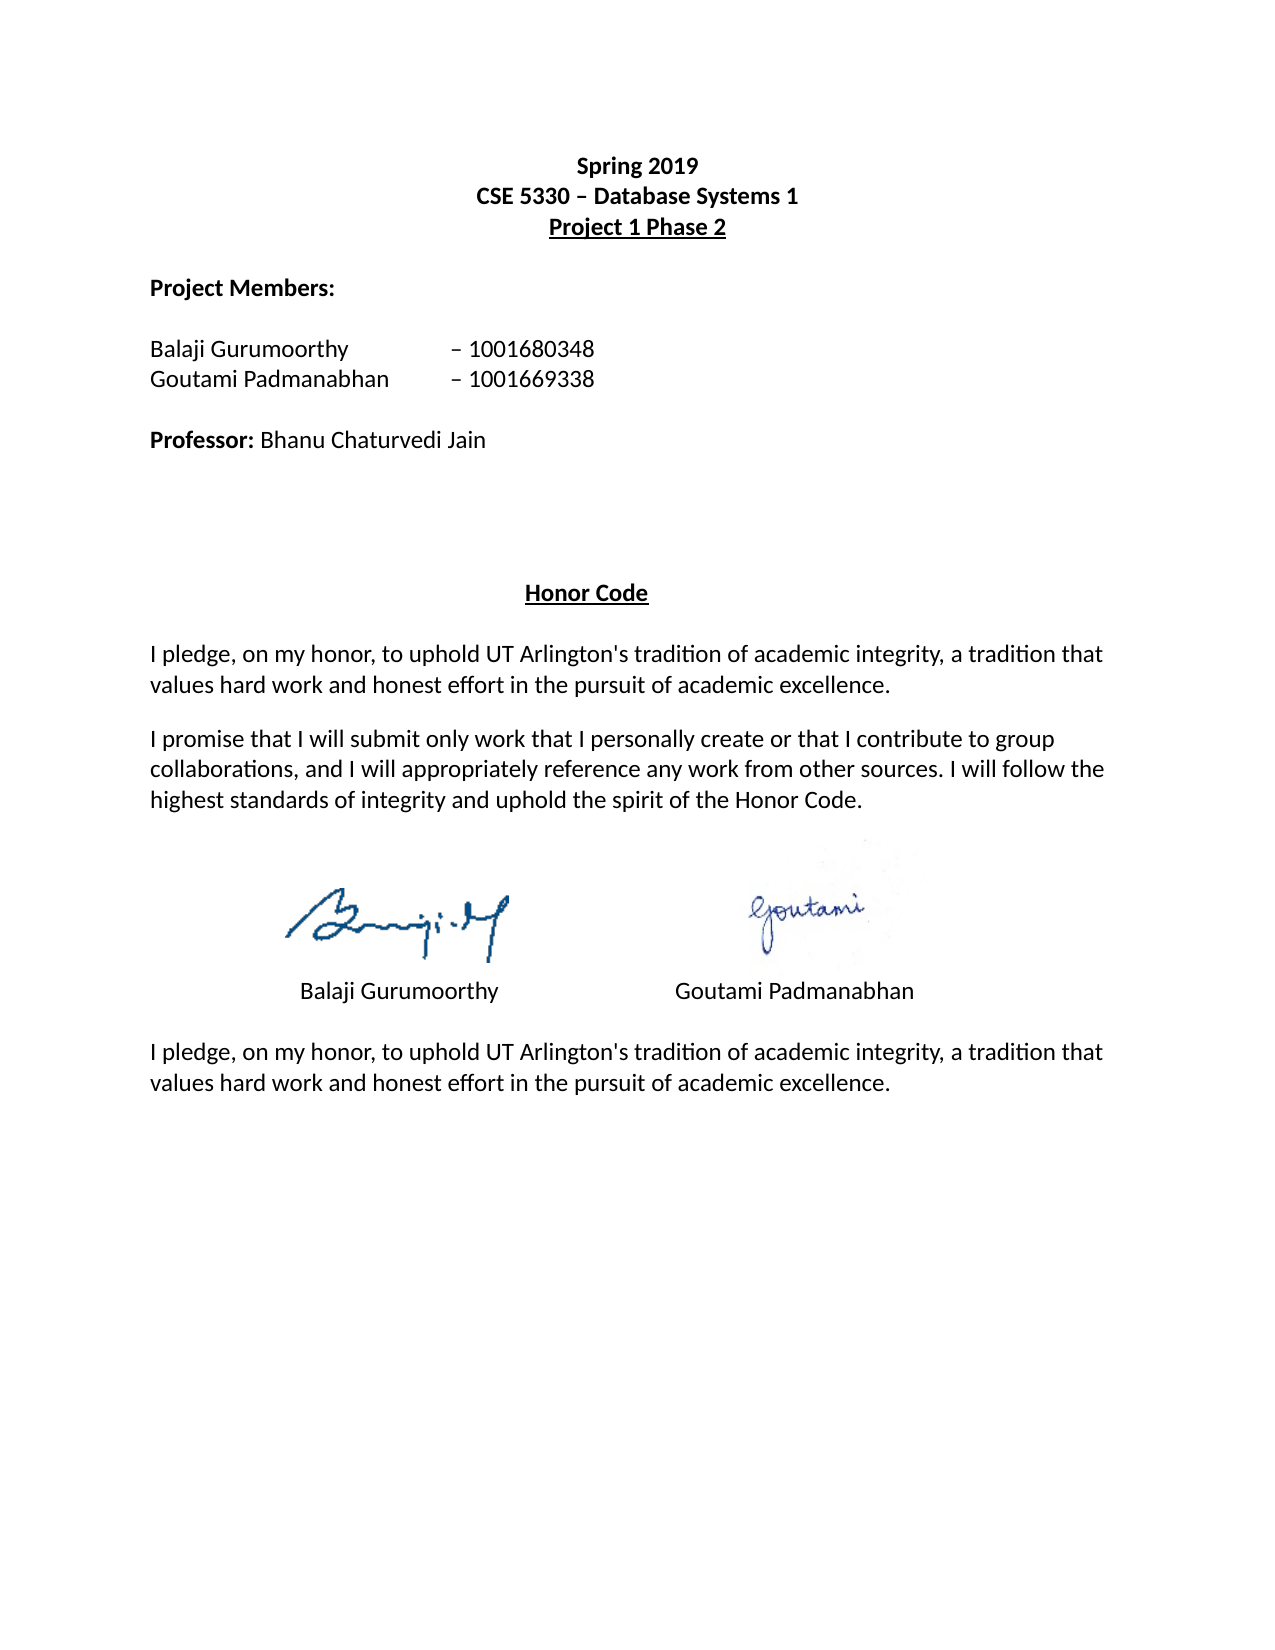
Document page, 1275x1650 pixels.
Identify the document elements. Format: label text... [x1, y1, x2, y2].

text CSE 5330 – Database Systems 1 [150, 181, 1125, 211]
text Honor Code [150, 577, 1125, 608]
text I pledge, on my honor, to uphold UT Arlington's tradition of academic integrity, a tradition that values hard work and honest effort in the pursuit of academic excellence. [150, 1036, 1125, 1097]
text I pledge, on my honor, to uphold UT Arlington's tradition of academic integrity, a tradition that values hard work and honest effort in the pursuit of academic excellence. [150, 638, 1125, 699]
text Balaji Gurumoorthy – 1001680348 [150, 333, 1125, 364]
text Project 1 Phase 2 [150, 211, 1125, 242]
picture [675, 837, 930, 976]
text Project Members: [150, 272, 1125, 303]
picture [285, 888, 509, 963]
text Professor: Bhanu Chaturvedi Jain [150, 425, 1125, 455]
text Balaji Gurumoorthy Goutami Padmanabhan [225, 975, 1125, 1006]
text Spring 2019 [150, 150, 1125, 181]
text Goutami Padmanabhan – 1001669338 [150, 364, 1125, 394]
text I promise that I will submit only work that I personally create or that I contribute to group collaborations, and I will appropriately reference any work from other sources. I will follow the highest standards of integrity and uphold the spirit of the Honor Code. [150, 723, 1125, 814]
